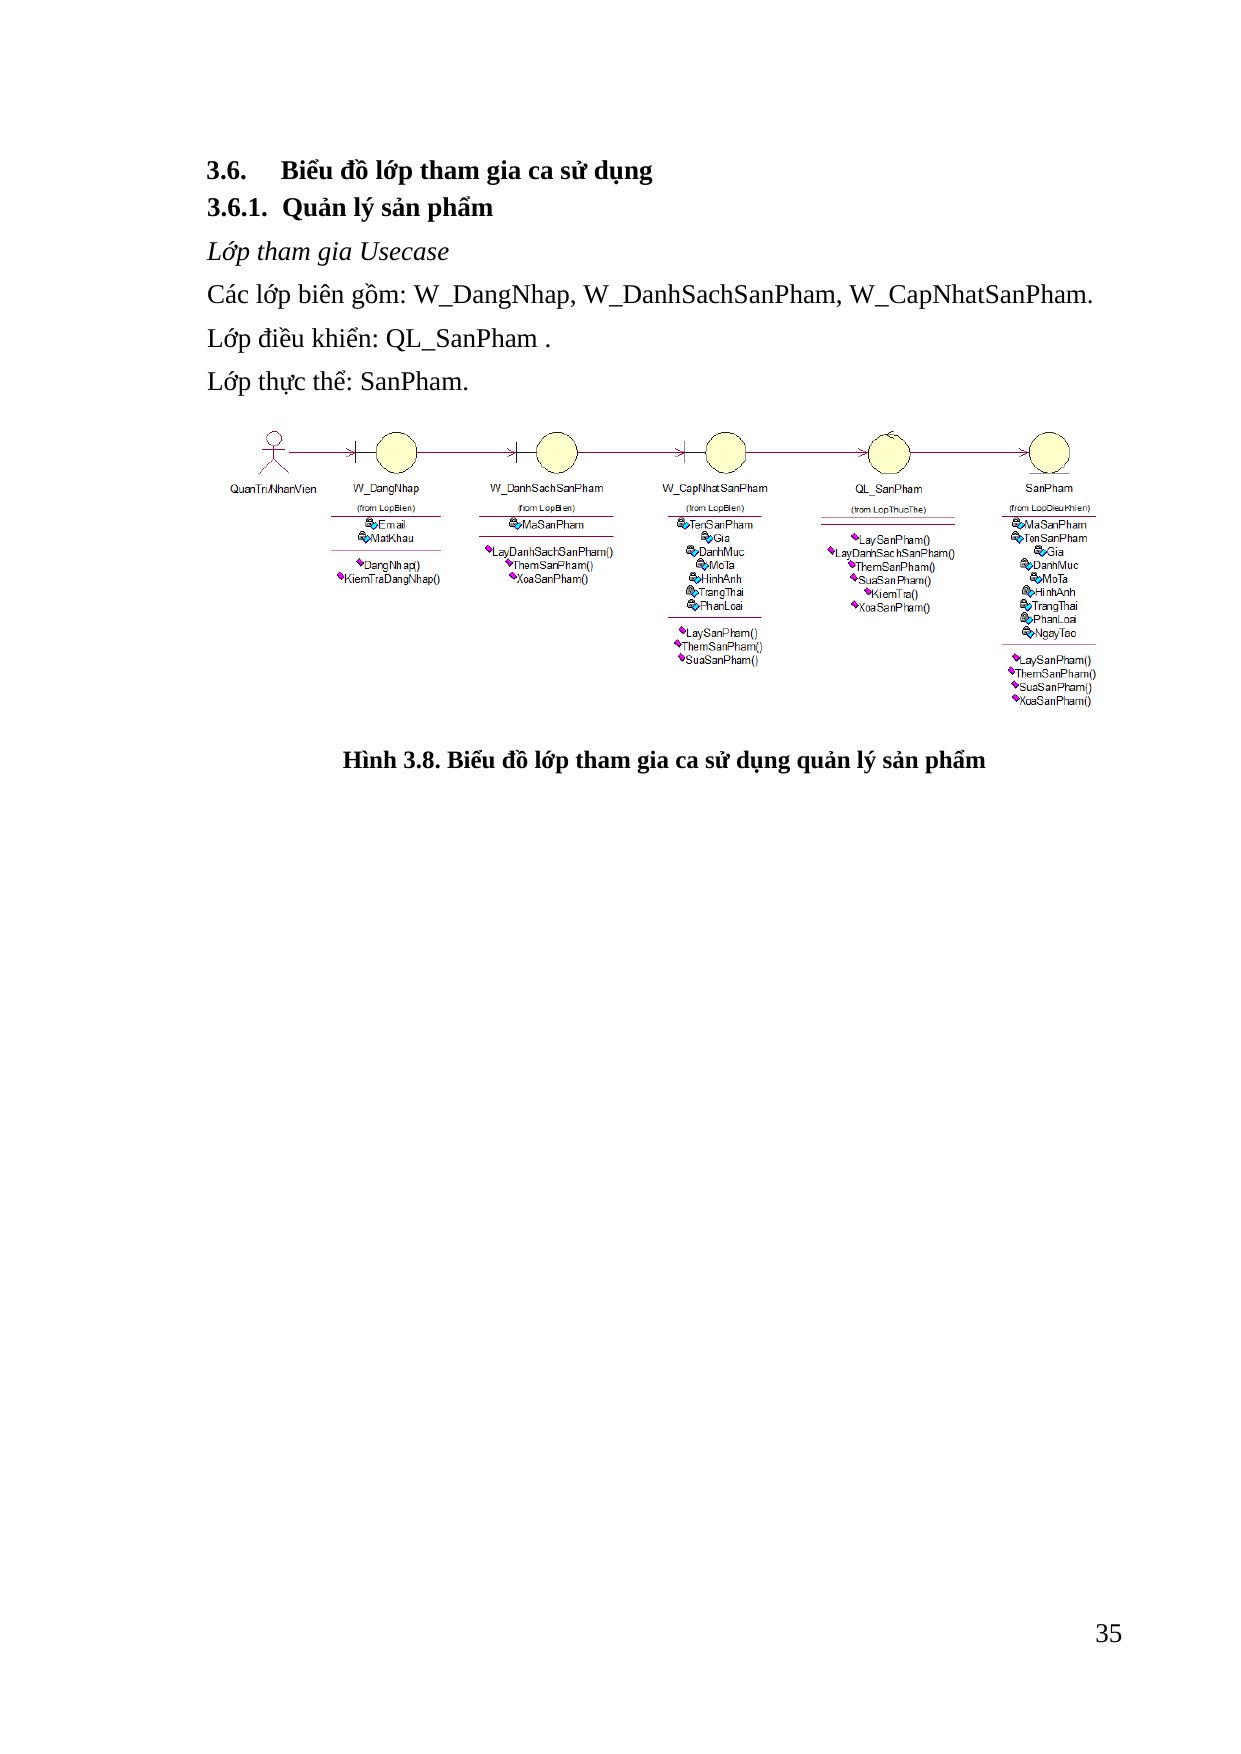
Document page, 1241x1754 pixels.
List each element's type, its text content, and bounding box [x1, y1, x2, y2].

picture [206, 408, 1136, 733]
text Hình 3.8. Biểu đồ lớp tham gia ca sử dụng quản lý sản phẩm [207, 745, 1122, 774]
list Quản lý sản phẩm [207, 191, 1122, 222]
text Lớp tham gia Usecase [207, 235, 1122, 266]
text Lớp điều khiển: QL_SanPham . [207, 322, 1122, 353]
text Lớp thực thể: SanPham. [207, 365, 1122, 397]
text Các lớp biên gồm: W_DangNhap, W_DanhSachSanPham, W_CapNhatSanPham. [207, 278, 1122, 309]
list Biểu đồ lớp tham gia ca sử dụng [206, 154, 1122, 185]
